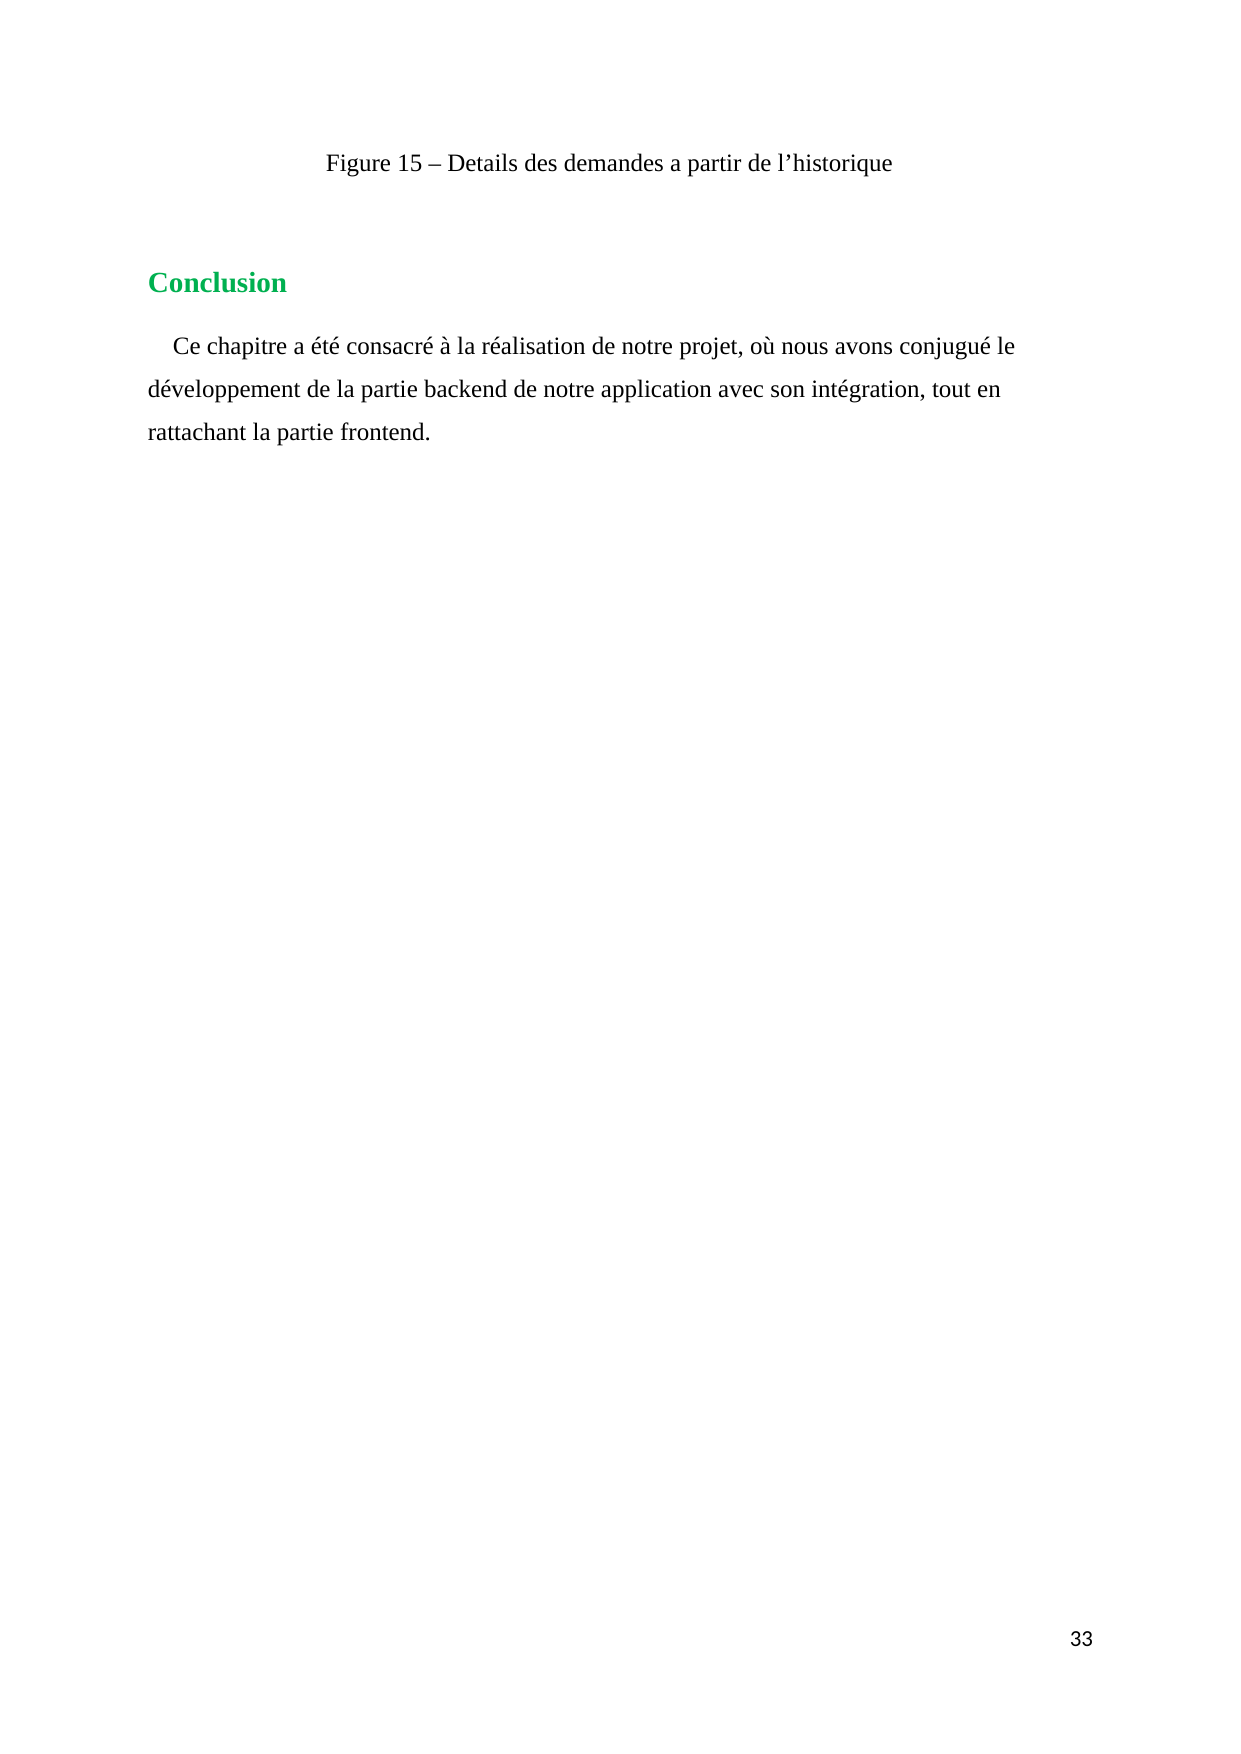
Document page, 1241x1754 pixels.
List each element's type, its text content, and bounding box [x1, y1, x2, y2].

text Conclusion [148, 265, 1071, 299]
text Figure 15 – Details des demandes a partir de l’historique [148, 148, 1071, 176]
text Ce chapitre a été consacré à la réalisation de notre projet, où nous avons conjugué le développement de la partie backend de notre application avec son intégration, tout en rattachant la partie frontend. [148, 331, 1071, 446]
